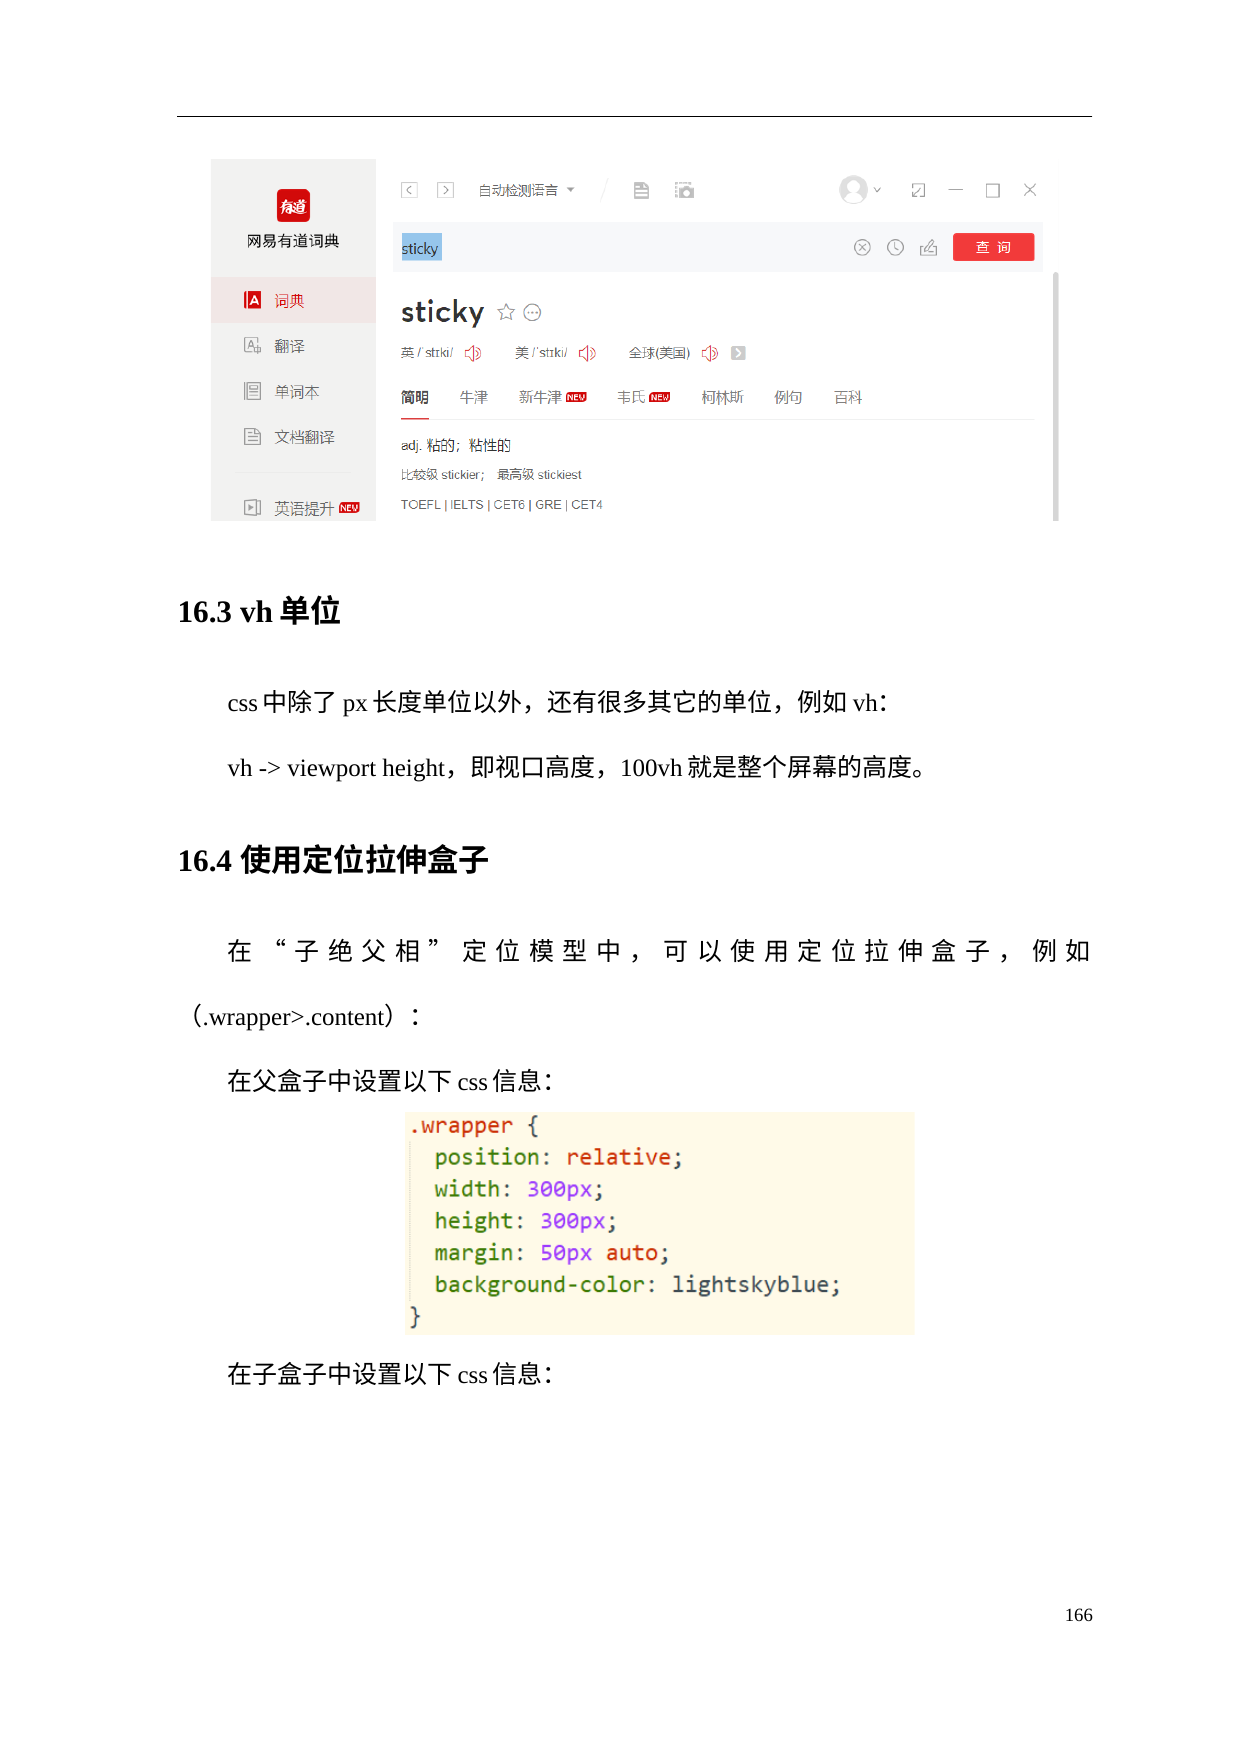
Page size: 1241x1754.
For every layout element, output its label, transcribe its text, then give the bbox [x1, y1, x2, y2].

text css中除了px长度单位以外，还有很多其它的单位，例如vh： [177, 668, 1092, 733]
picture [210, 159, 1059, 521]
text vh -> viewport height，即视口高度，100vh就是整个屏幕的高度。 [177, 733, 1092, 798]
text 在“子绝父相”定位模型中，可以使用定位拉伸盒子，例如（.wrapper>.content）： [177, 917, 1092, 1047]
text 在子盒子中设置以下css信息： [177, 1340, 1092, 1405]
picture [405, 1112, 915, 1335]
text 在父盒子中设置以下css信息： [177, 1047, 1092, 1112]
subtitle 使用定位拉伸盒子 [177, 825, 1092, 890]
subtitle vh单位 [177, 576, 1092, 641]
